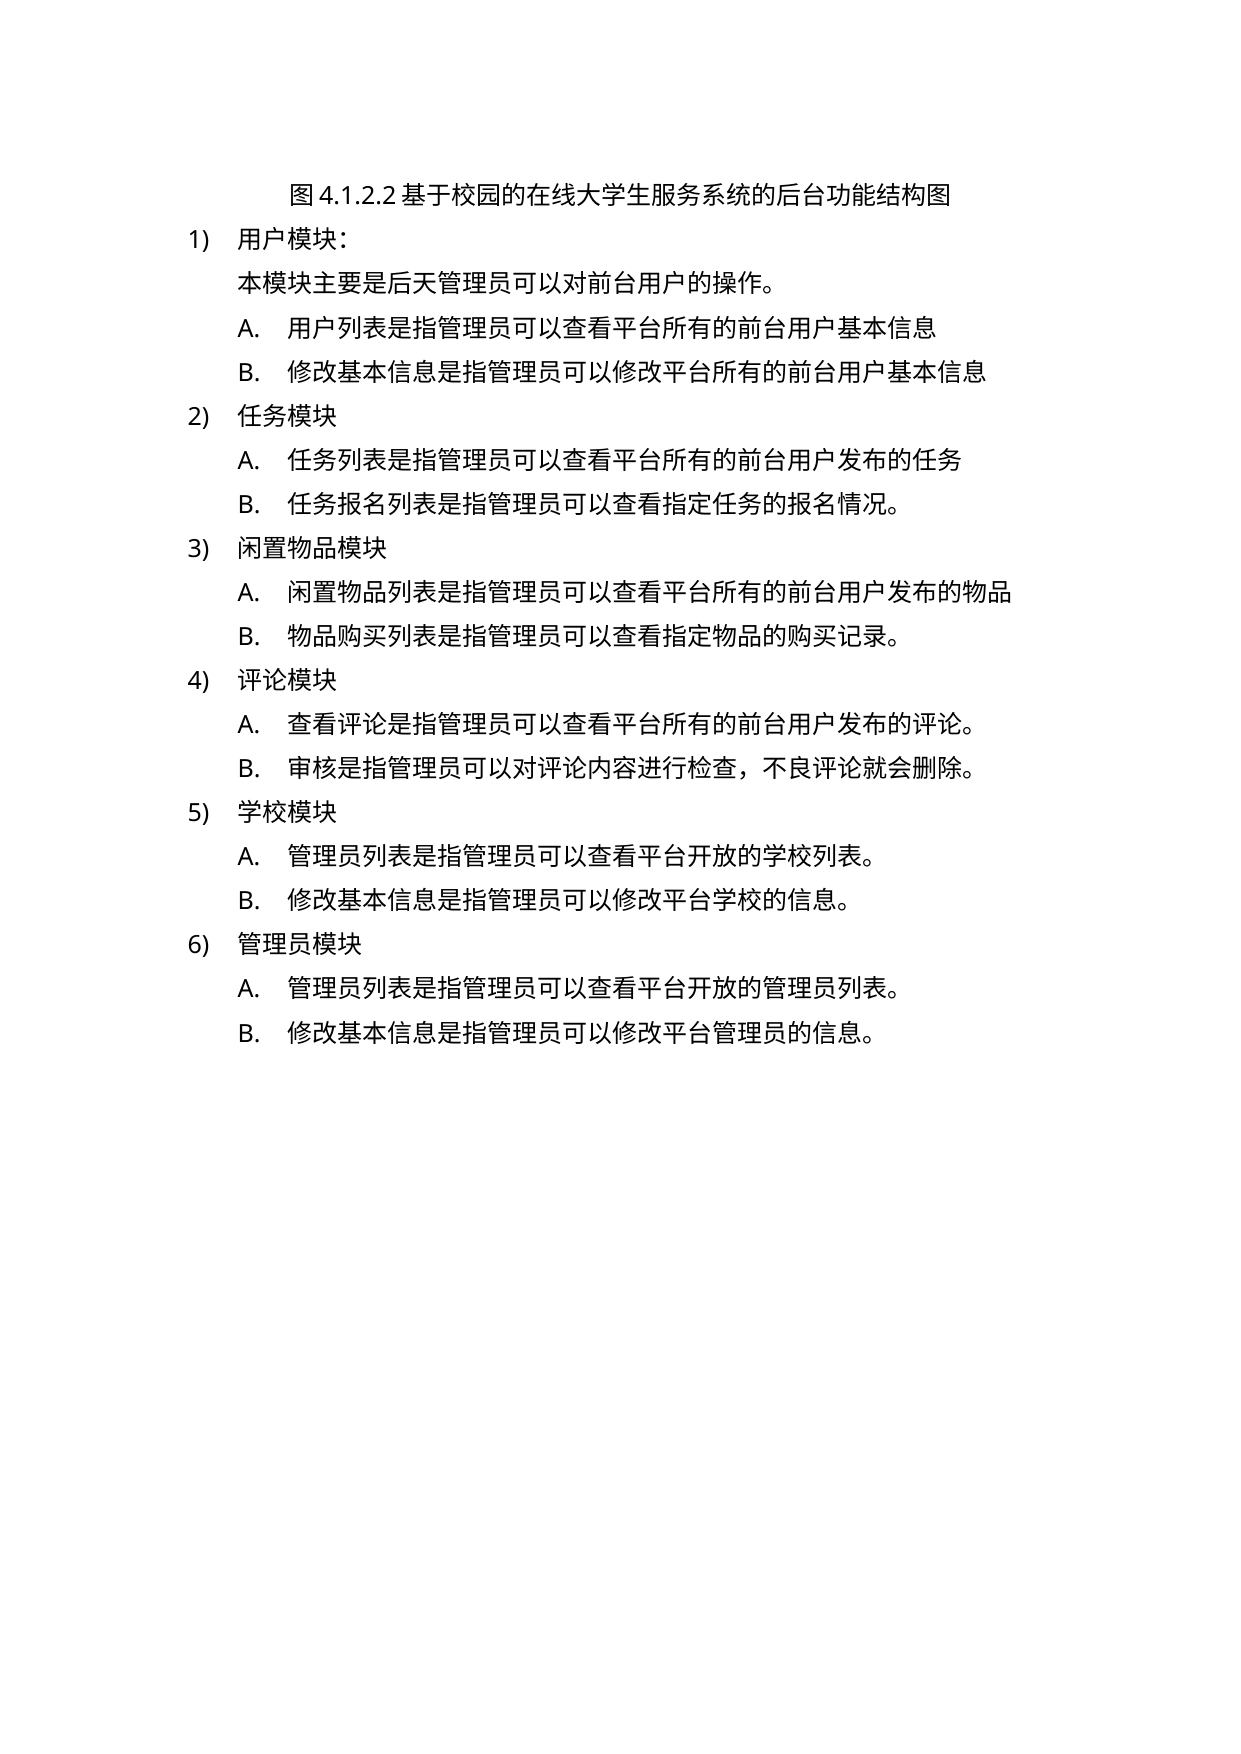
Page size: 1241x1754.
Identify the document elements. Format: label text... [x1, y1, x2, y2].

list 物品购买列表是指管理员可以查看指定物品的购买记录。 [237, 613, 1053, 657]
list 管理员模块 [187, 921, 1053, 965]
list 任务模块 [187, 392, 1053, 436]
list 修改基本信息是指管理员可以修改平台管理员的信息。 [237, 1009, 1053, 1053]
list 查看评论是指管理员可以查看平台所有的前台用户发布的评论。 [237, 701, 1053, 745]
list 任务列表是指管理员可以查看平台所有的前台用户发布的任务 [237, 436, 1053, 480]
list 用户列表是指管理员可以查看平台所有的前台用户基本信息 [237, 304, 1053, 348]
list 修改基本信息是指管理员可以修改平台学校的信息。 [237, 877, 1053, 921]
list 审核是指管理员可以对评论内容进行检查，不良评论就会删除。 [237, 745, 1053, 789]
text 图4.1.2.2基于校园的在线大学生服务系统的后台功能结构图 [187, 172, 1053, 216]
list 管理员列表是指管理员可以查看平台开放的管理员列表。 [237, 965, 1053, 1009]
list 用户模块： [187, 216, 1053, 260]
list 修改基本信息是指管理员可以修改平台所有的前台用户基本信息 [237, 348, 1053, 392]
list 评论模块 [187, 657, 1053, 701]
list 管理员列表是指管理员可以查看平台开放的学校列表。 [237, 833, 1053, 877]
list 任务报名列表是指管理员可以查看指定任务的报名情况。 [237, 480, 1053, 524]
list 闲置物品模块 [187, 524, 1053, 568]
list 本模块主要是后天管理员可以对前台用户的操作。 [237, 260, 1053, 304]
list 闲置物品列表是指管理员可以查看平台所有的前台用户发布的物品 [237, 568, 1053, 613]
list 学校模块 [187, 789, 1053, 833]
